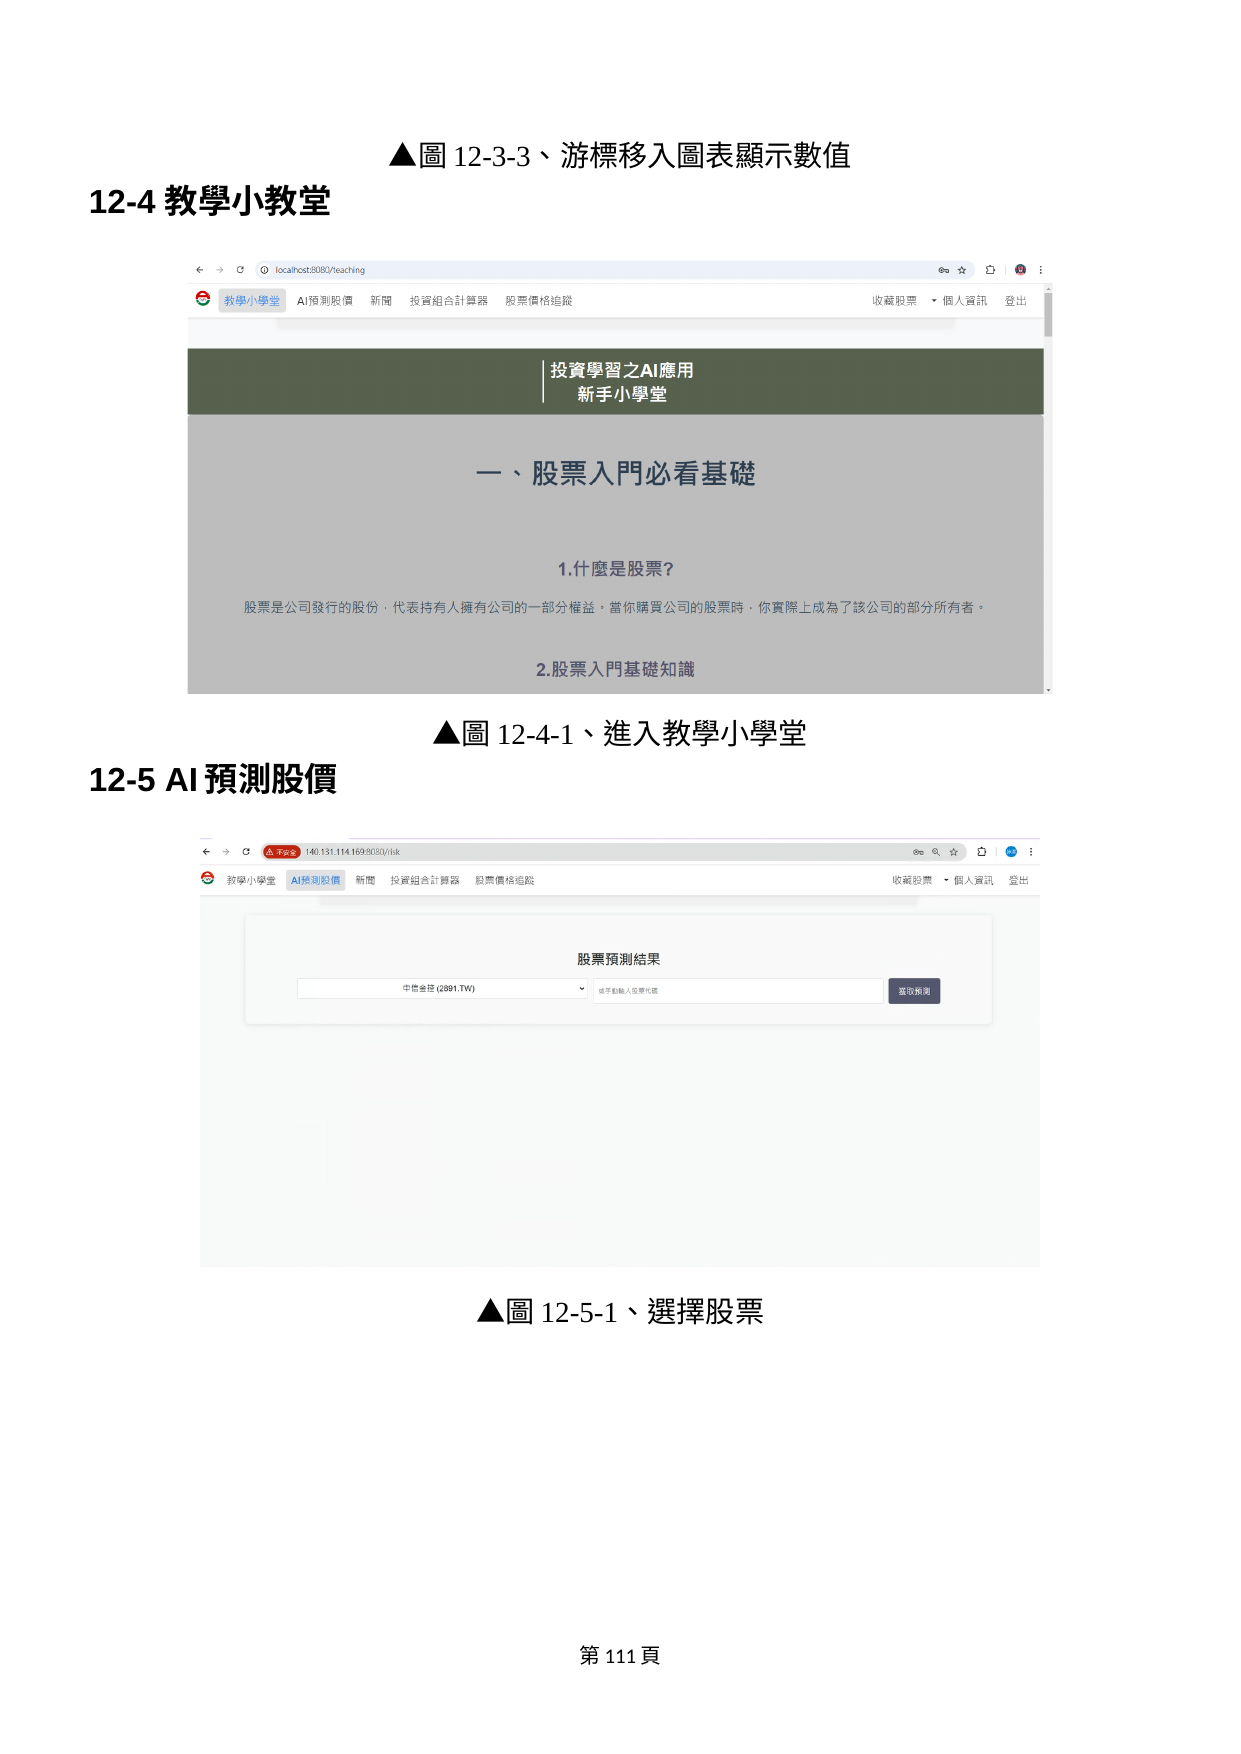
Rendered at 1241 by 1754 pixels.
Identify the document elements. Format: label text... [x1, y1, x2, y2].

subtitle 教學小教堂 [89, 175, 1152, 223]
text 圖12-5-1、選擇股票 [89, 1289, 1152, 1331]
text 圖12-3-3、游標移入圖表顯示數值 [89, 133, 1152, 175]
picture [200, 838, 1040, 1267]
subtitle AI預測股價 [89, 753, 1152, 801]
text 圖12-4-1、進入教學小學堂 [89, 711, 1152, 753]
picture [187, 260, 1053, 694]
